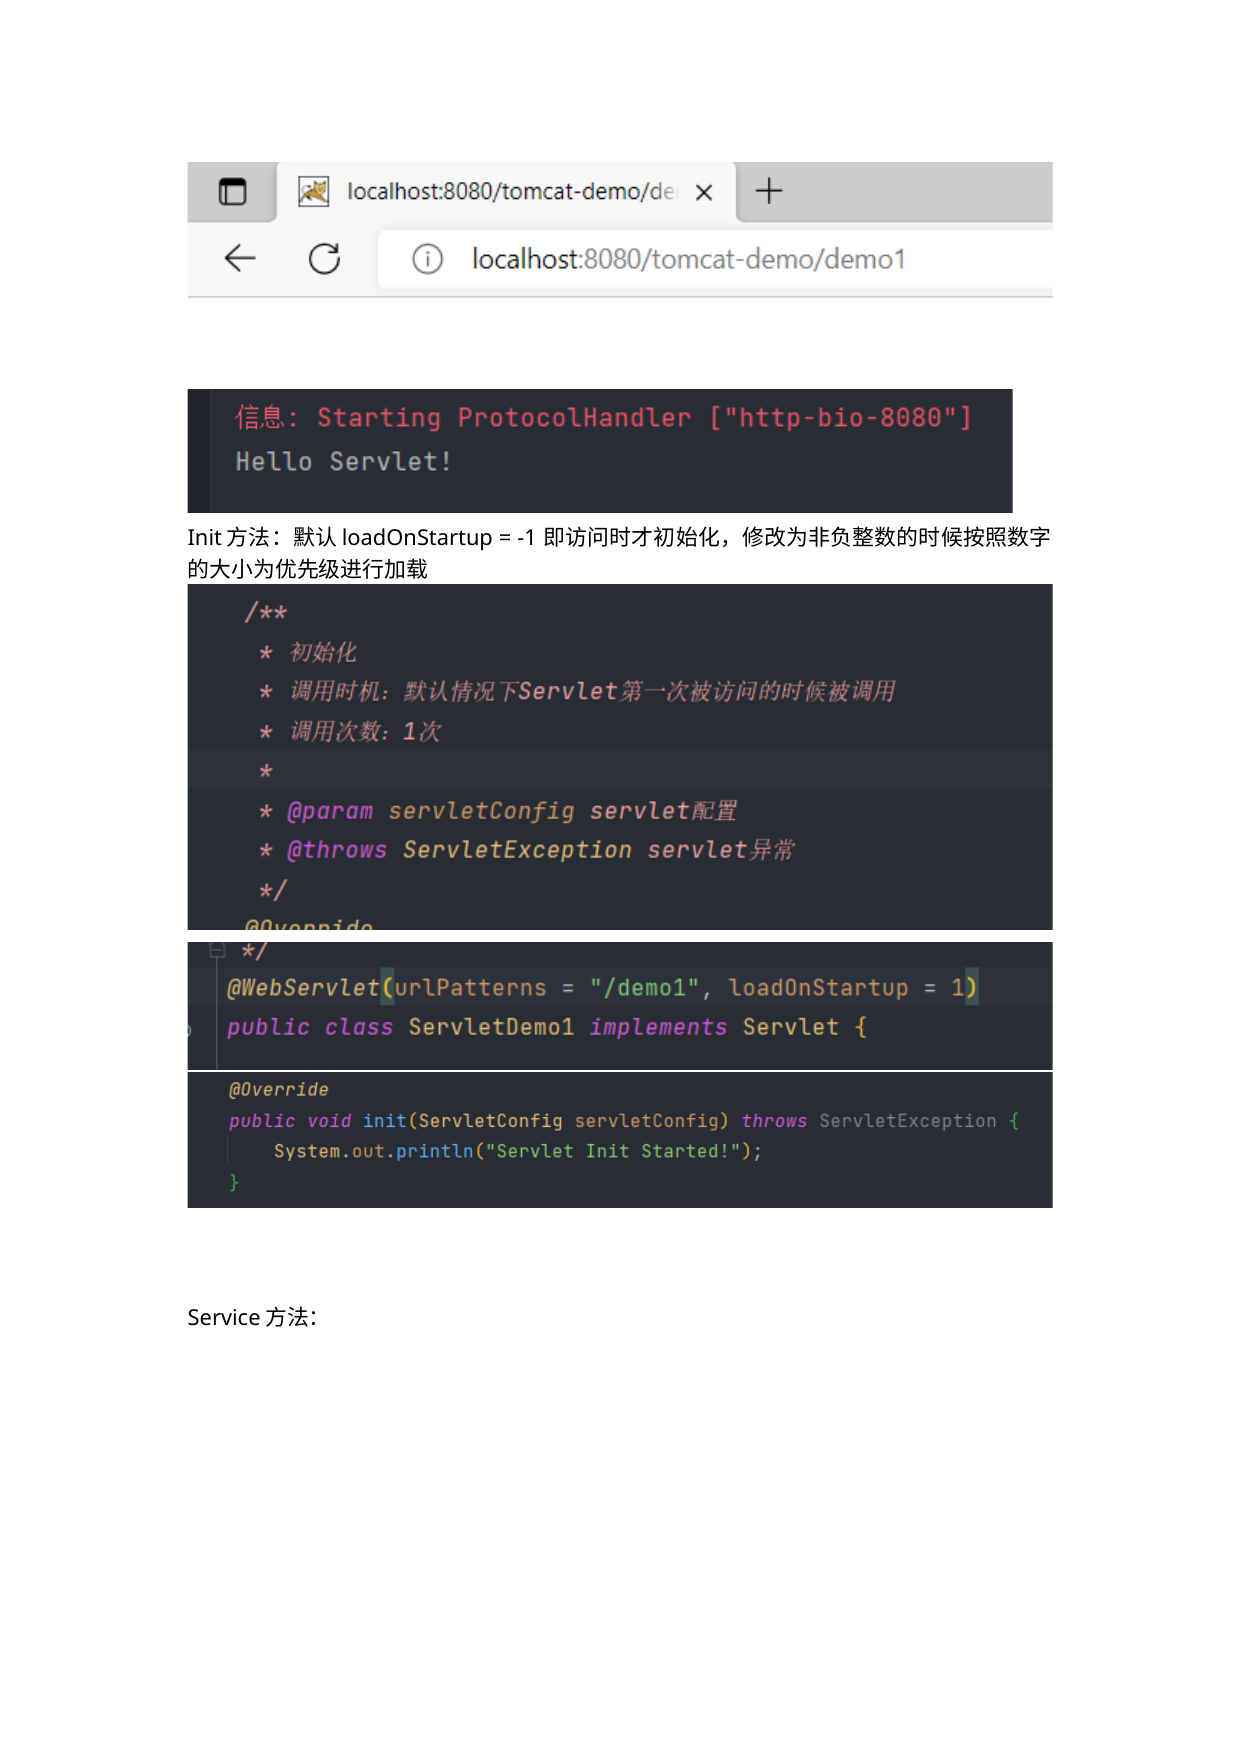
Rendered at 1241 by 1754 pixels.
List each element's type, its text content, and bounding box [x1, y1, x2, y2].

picture [187, 1072, 1053, 1208]
text Service方法： [187, 1299, 1053, 1332]
picture [187, 389, 1013, 513]
picture [187, 942, 1053, 1070]
text Init方法：默认loadOnStartup = -1 即访问时才初始化，修改为非负整数的时候按照数字的大小为优先级进行加载 [187, 519, 1053, 584]
picture [187, 584, 1053, 930]
picture [187, 162, 1053, 358]
